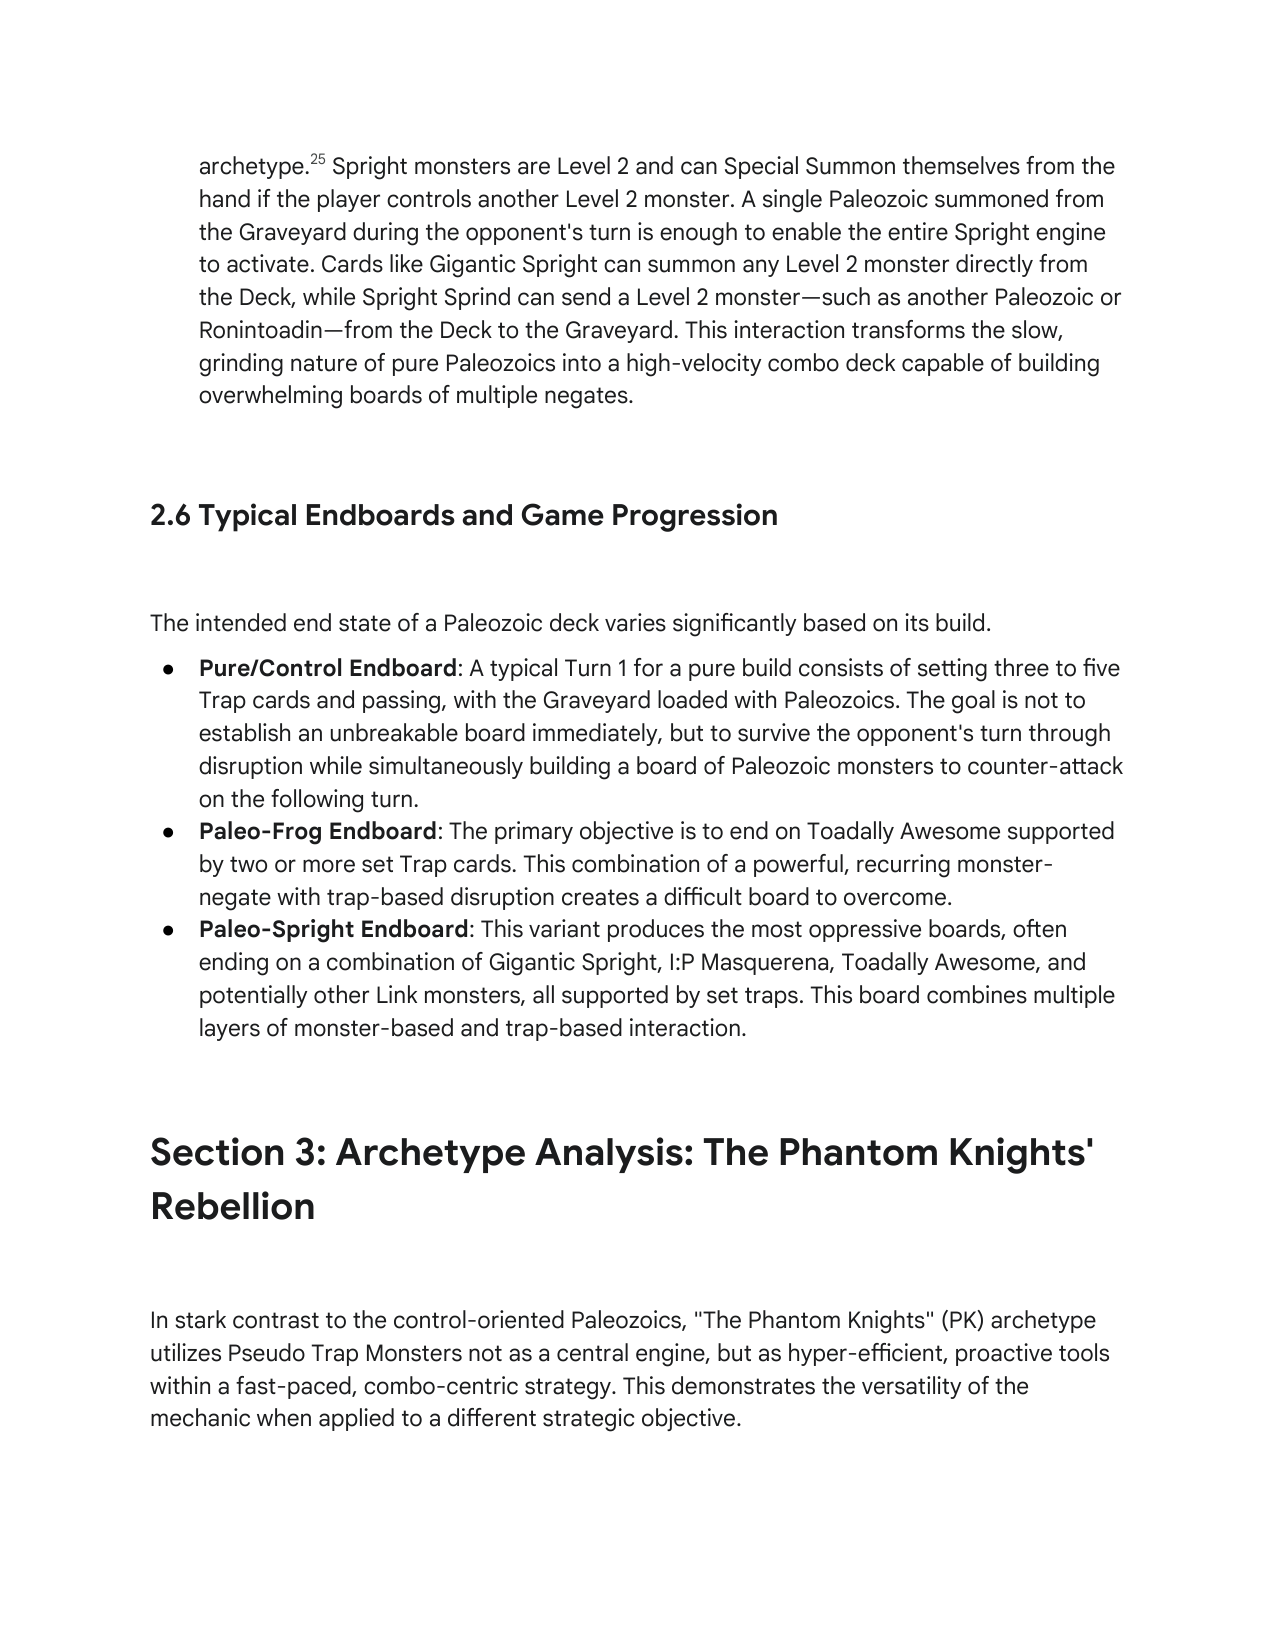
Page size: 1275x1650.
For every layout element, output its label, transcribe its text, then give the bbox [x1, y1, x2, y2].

subtitle Section 3: Archetype Analysis: The Phantom Knights' Rebellion [150, 1129, 1125, 1230]
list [161, 150, 1125, 410]
text In stark contrast to the control-oriented Paleozoics, "The Phantom Knights" (PK) archetype utilizes Pseudo Trap Monsters not as a central engine, but as hyper-efficient, proactive tools within a fast-paced, combo-centric strategy. This demonstrates the versatility of the mechanic when applied to a different strategic objective. [150, 1307, 1125, 1433]
list Pure/Control Endboard: A typical Turn 1 for a pure build consists of setting three to five Trap cards and passing, with the Graveyard loaded with Paleozoics. The goal is not to establish an unbreakable board immediately, but to survive the opponent's turn through disruption while simultaneously building a board of Paleozoic monsters to counter-attack on the following turn. [161, 654, 1125, 814]
list Paleo-Spright Endboard: This variant produces the most oppressive boards, often ending on a combination of Gigantic Spright, I:P Masquerena, Toadally Awesome, and potentially other Link monsters, all supported by set traps. This board combines multiple layers of monster-based and trap-based interaction. [161, 916, 1125, 1043]
subtitle 2.6 Typical Endboards and Game Progression [150, 497, 1125, 533]
text The intended end state of a Paleozoic deck varies significantly based on its build. [150, 609, 1125, 638]
list Paleo-Frog Endboard: The primary objective is to end on Toadally Awesome supported by two or more set Trap cards. This combination of a powerful, recurring monster-negate with trap-based disruption creates a difficult board to overcome. [161, 818, 1125, 912]
